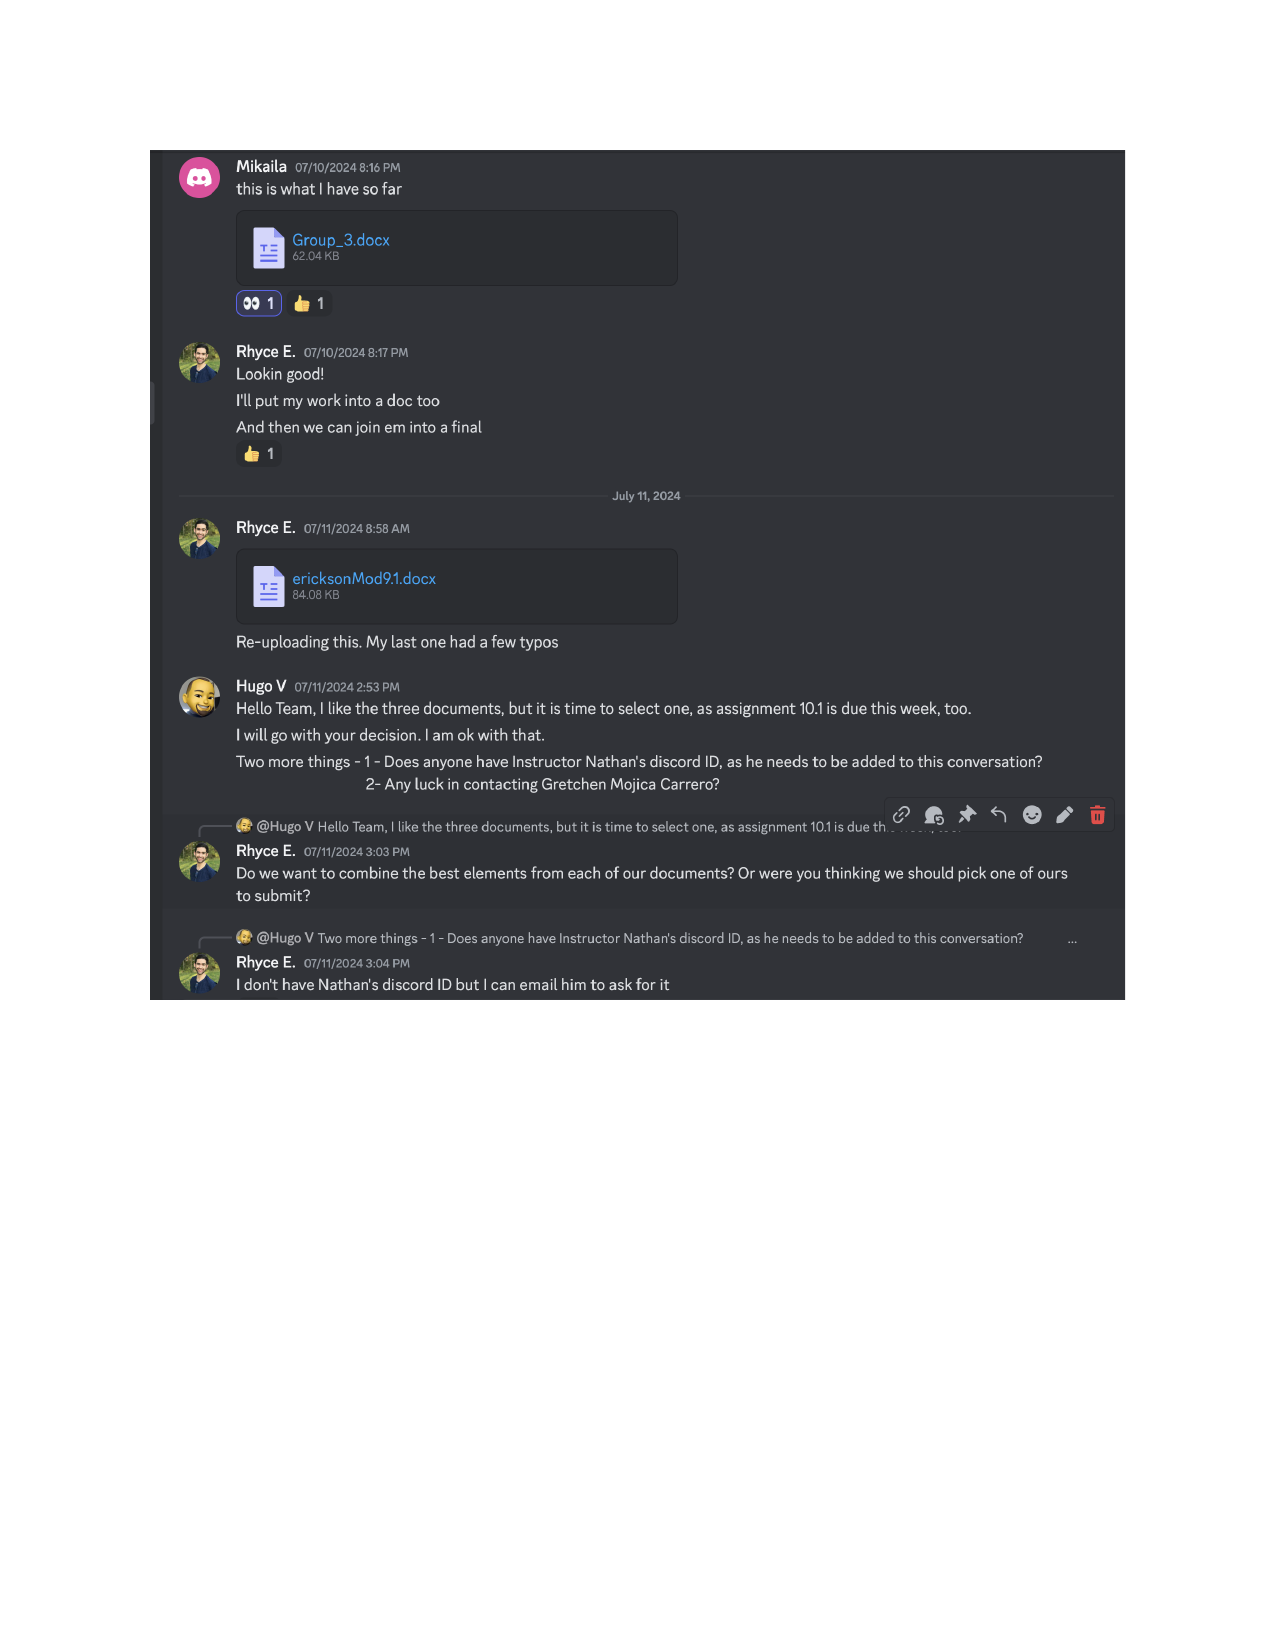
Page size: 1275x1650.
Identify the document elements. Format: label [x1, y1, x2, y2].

picture [150, 150, 1125, 1000]
